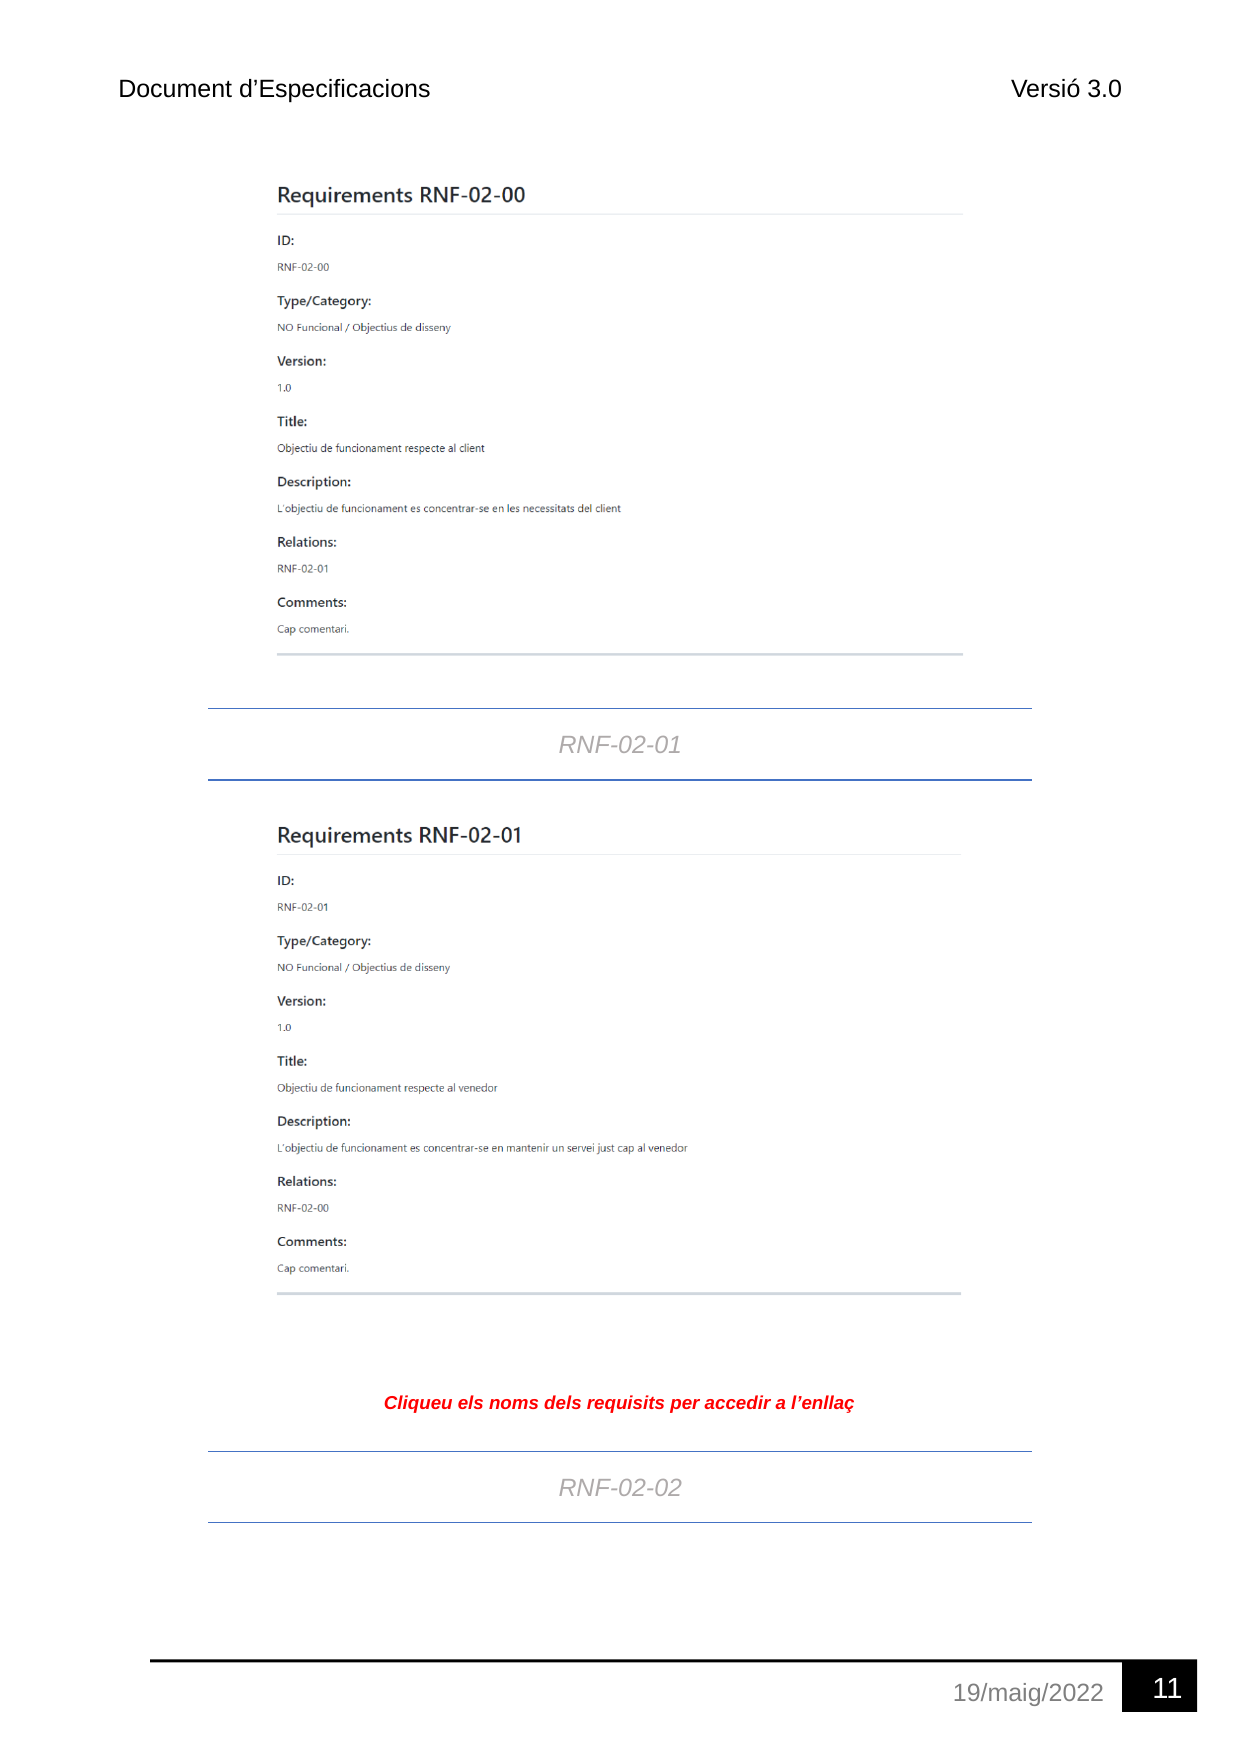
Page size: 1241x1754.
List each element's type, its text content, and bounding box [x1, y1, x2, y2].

text Cliqueu els noms dels requisits per accedir a l’enllaç [118, 1392, 1122, 1413]
picture [268, 177, 972, 671]
text RNF-02-02 [208, 1452, 1032, 1522]
text RNF-02-01 [208, 709, 1032, 779]
picture [268, 818, 972, 1306]
